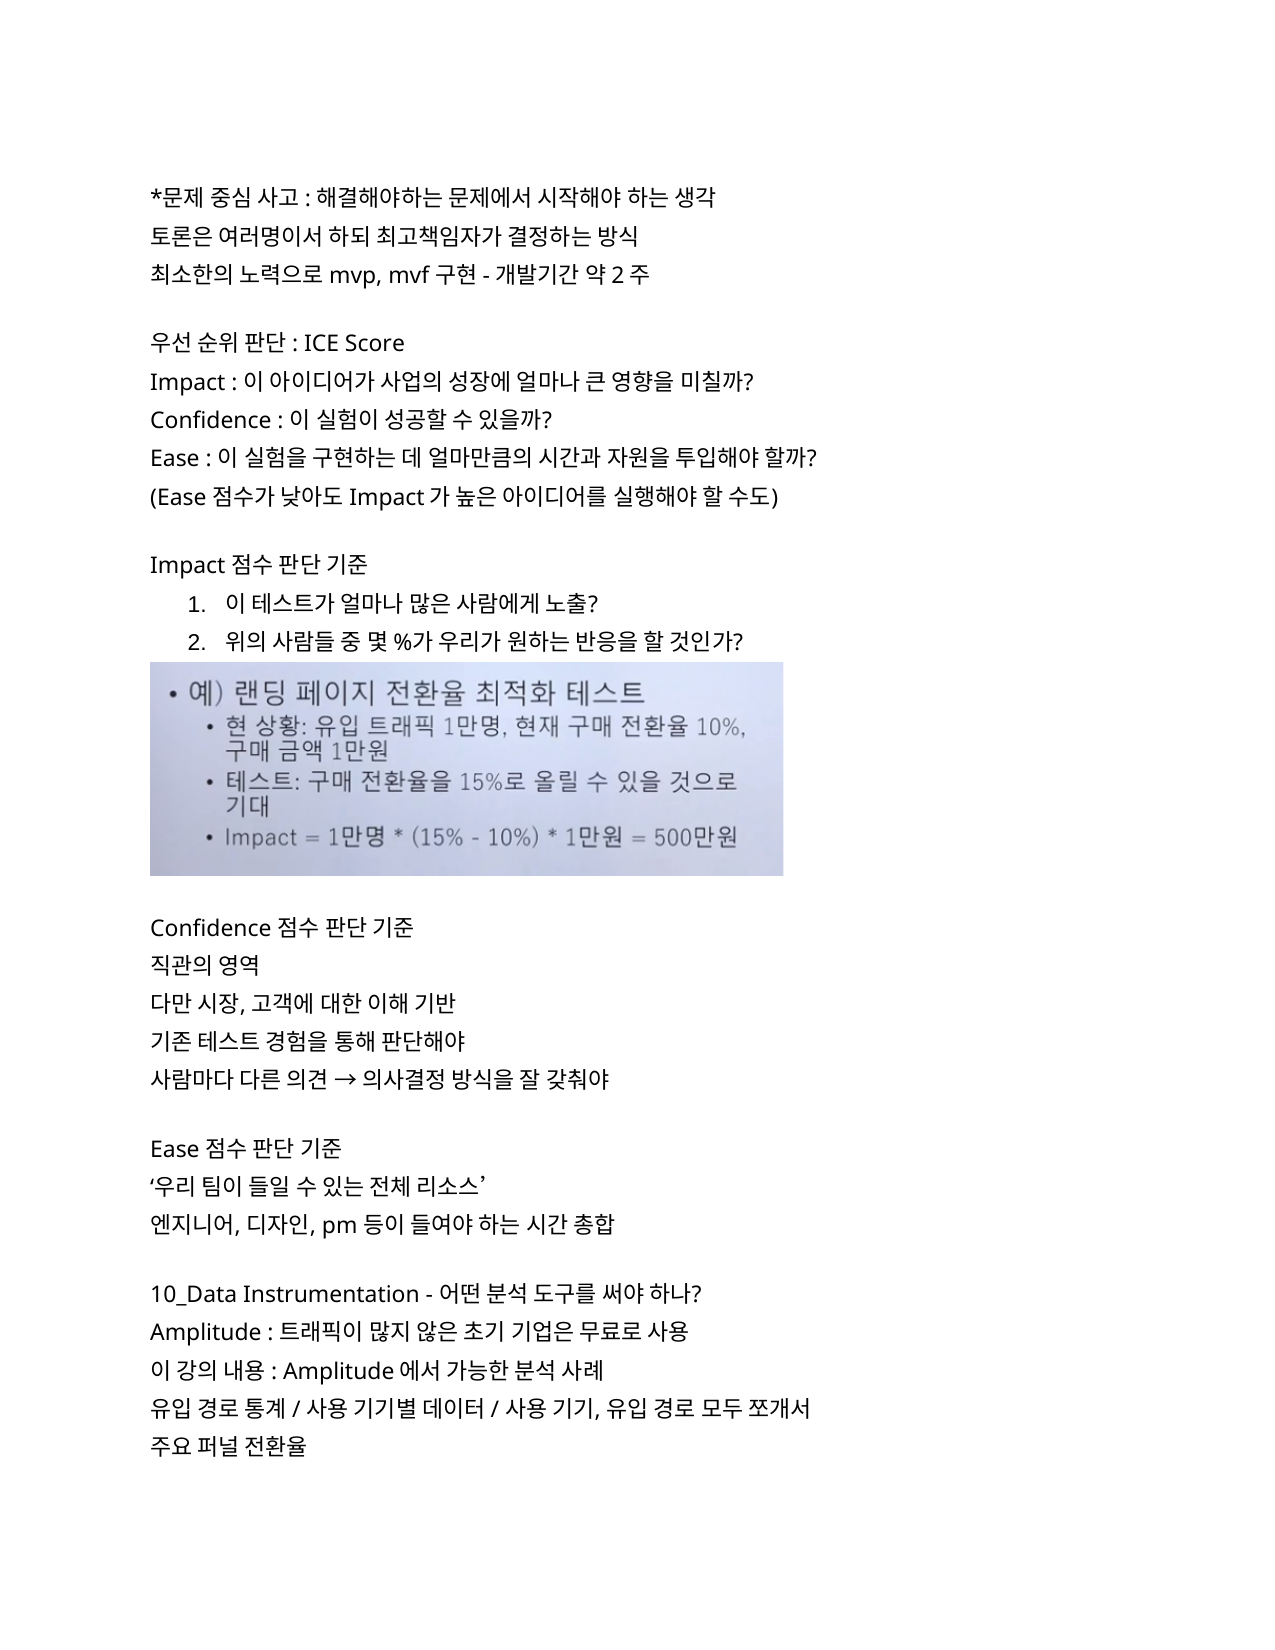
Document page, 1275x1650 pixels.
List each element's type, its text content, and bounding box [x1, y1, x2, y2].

picture [150, 662, 784, 876]
text 토론은 여러명이서 하되 최고책임자가 결정하는 방식 [150, 218, 1125, 252]
text Confidence 점수 판단 기준 [150, 909, 1125, 943]
text ‘우리 팀이 들일 수 있는 전체 리소스’ [150, 1169, 1125, 1202]
text Amplitude : 트래픽이 많지 않은 초기 기업은 무료로 사용 [150, 1314, 1125, 1348]
text 최소한의 노력으로 mvp, mvf 구현 - 개발기간 약 2주 [150, 257, 1125, 290]
text Ease 점수 판단 기준 [150, 1131, 1125, 1164]
list 위의 사람들 중 몇 %가 우리가 원하는 반응을 할 것인가? [187, 624, 1125, 657]
text 유입 경로 통계 / 사용 기기별 데이터 / 사용 기기, 유입 경로 모두 쪼개서 [150, 1391, 1125, 1424]
text 직관의 영역 [150, 948, 1125, 981]
text 사람마다 다른 의견 → 의사결정 방식을 잘 갖춰야 [150, 1062, 1125, 1096]
text 주요 퍼널 전환율 [150, 1429, 1125, 1462]
list 이 테스트가 얼마나 많은 사람에게 노출? [187, 585, 1125, 619]
text 이 강의 내용 : Amplitude에서 가능한 분석 사례 [150, 1353, 1125, 1386]
text 다만 시장, 고객에 대한 이해 기반 [150, 986, 1125, 1019]
text Ease : 이 실험을 구현하는 데 얼마만큼의 시간과 자원을 투입해야 할까? [150, 440, 1125, 473]
text *문제 중심 사고 : 해결해야하는 문제에서 시작해야 하는 생각 [150, 180, 1125, 213]
text 기존 테스트 경험을 통해 판단해야 [150, 1024, 1125, 1057]
text (Ease 점수가 낮아도 Impact가 높은 아이디어를 실행해야 할 수도) [150, 478, 1125, 512]
text 10_Data Instrumentation - 어떤 분석 도구를 써야 하나? [150, 1276, 1125, 1309]
text Impact 점수 판단 기준 [150, 547, 1125, 580]
text 우선 순위 판단 : ICE Score [150, 325, 1125, 358]
text 엔지니어, 디자인, pm 등이 들여야 하는 시간 총합 [150, 1207, 1125, 1241]
text Confidence : 이 실험이 성공할 수 있을까? [150, 402, 1125, 435]
text Impact : 이 아이디어가 사업의 성장에 얼마나 큰 영향을 미칠까? [150, 363, 1125, 397]
